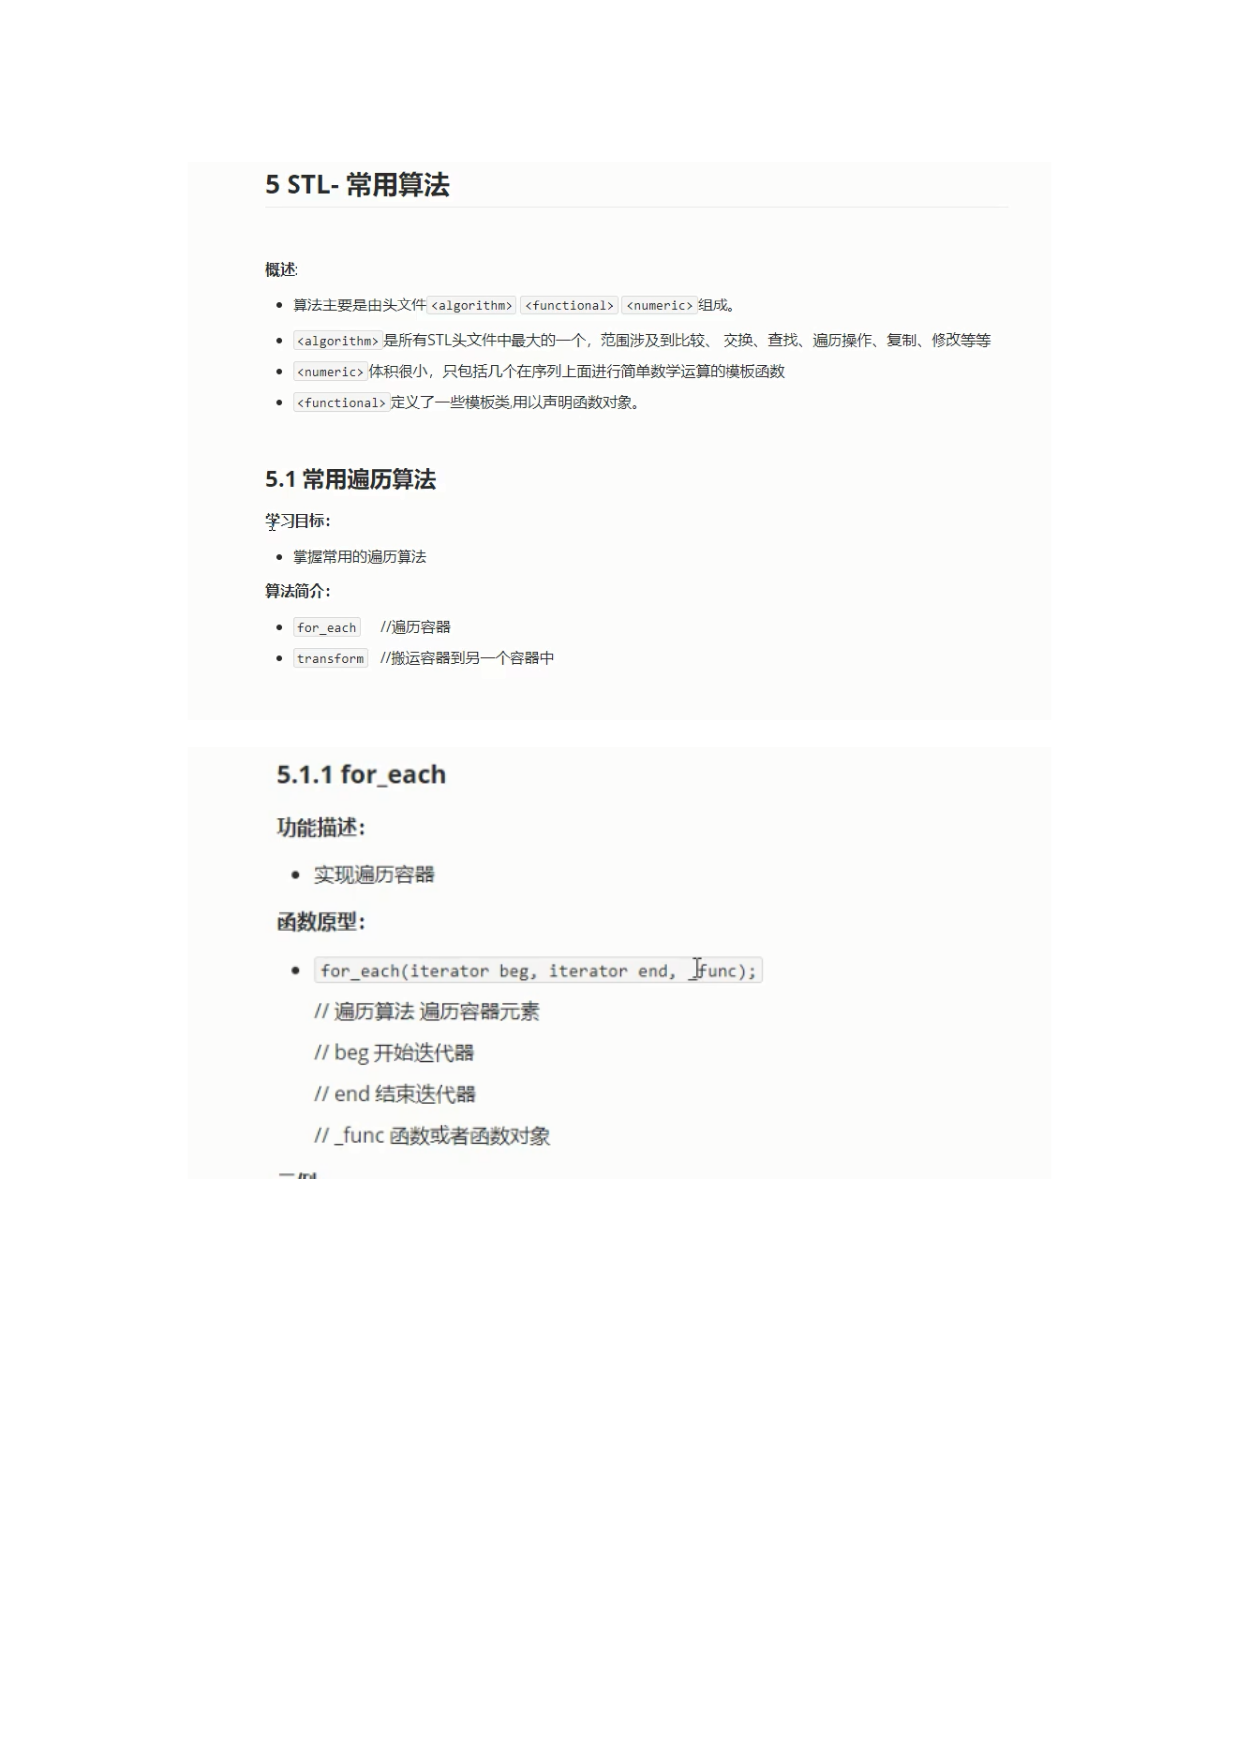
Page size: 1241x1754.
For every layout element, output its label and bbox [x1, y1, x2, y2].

picture [187, 162, 1052, 720]
picture [187, 747, 1052, 1179]
